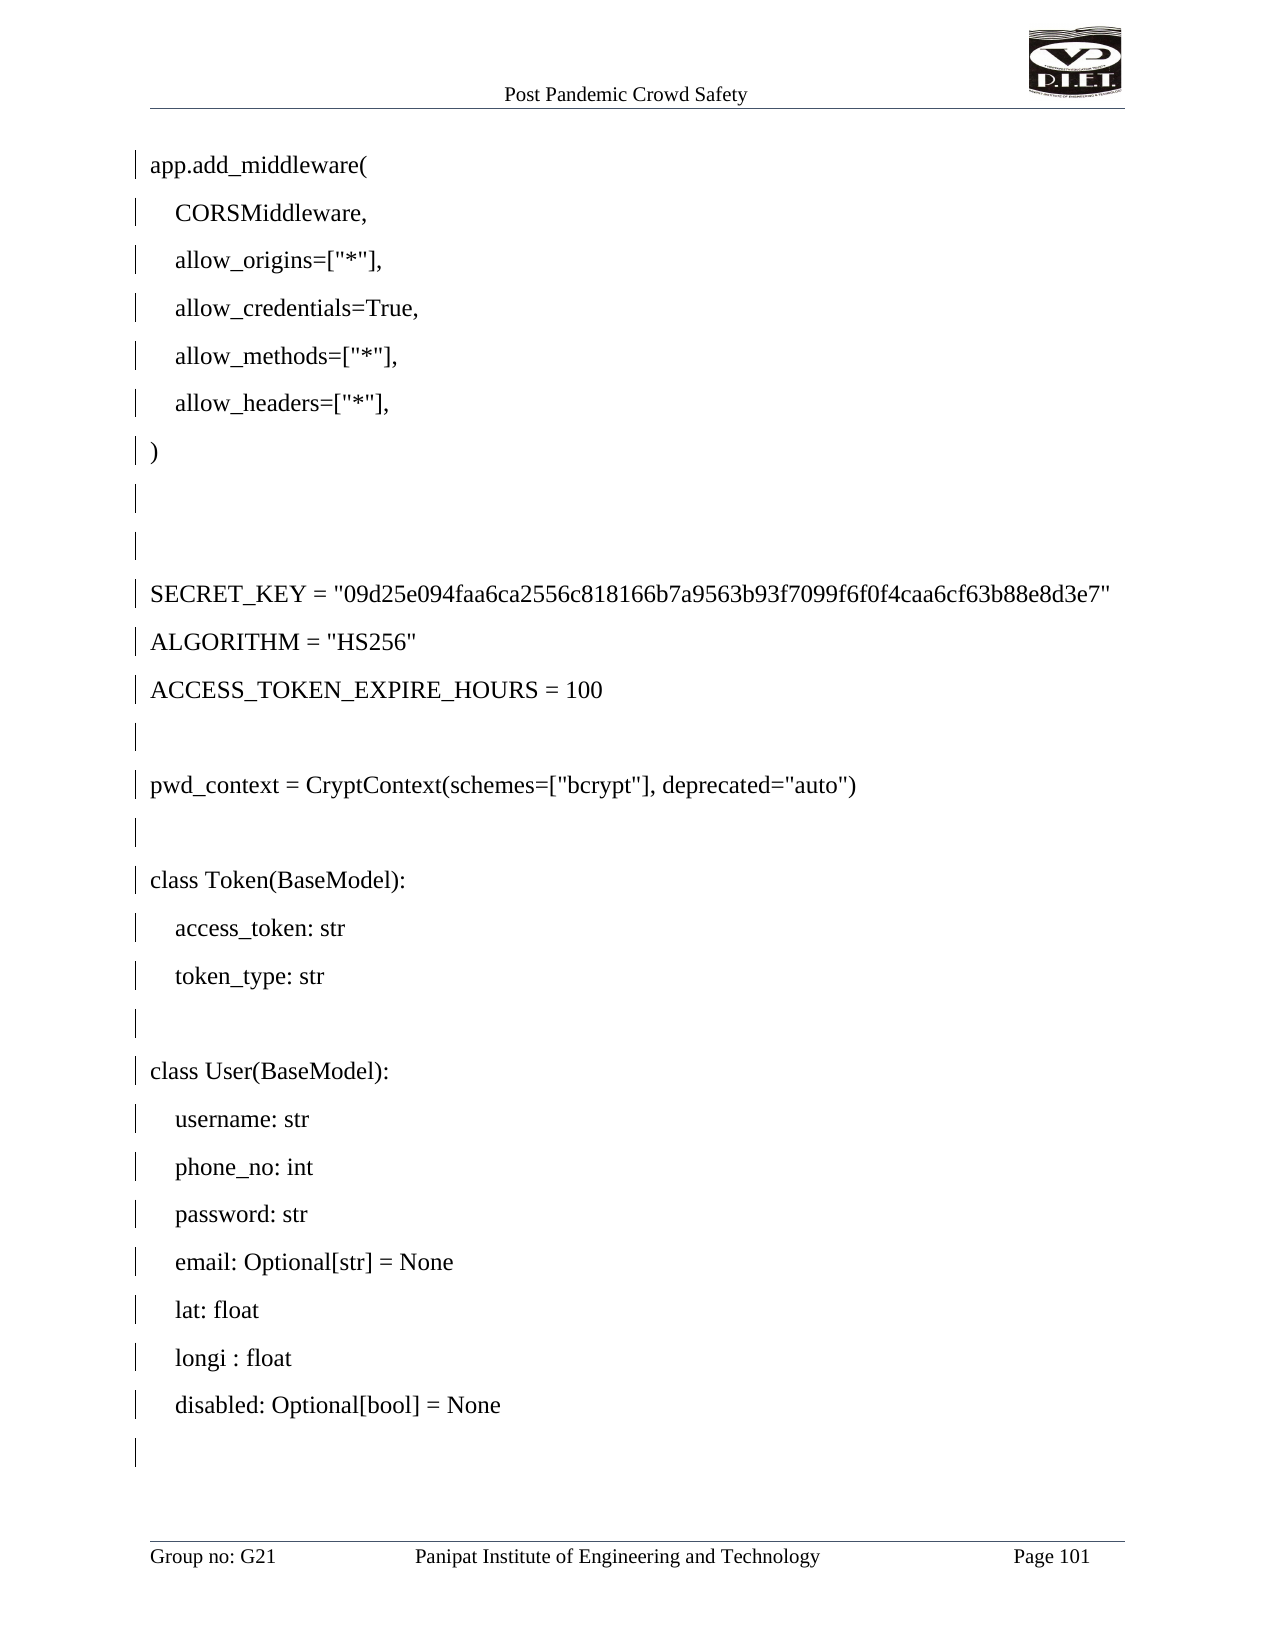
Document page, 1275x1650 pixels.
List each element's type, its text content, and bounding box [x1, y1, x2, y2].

text username: str [150, 1104, 1125, 1133]
text pwd_context = CryptContext(schemes=["bcrypt"], deprecated="auto") [150, 770, 1125, 799]
text lat: float [150, 1295, 1125, 1324]
text CORSMiddleware, [150, 198, 1125, 226]
picture [1029, 23, 1122, 101]
text class Token(BaseModel): [150, 866, 1125, 894]
text allow_headers=["*"], [150, 388, 1125, 417]
text allow_methods=["*"], [150, 341, 1125, 369]
text phone_no: int [150, 1152, 1125, 1181]
text token_type: str [150, 961, 1125, 990]
text class User(BaseModel): [150, 1056, 1125, 1085]
text ACCESS_TOKEN_EXPIRE_HOURS = 100 [150, 675, 1125, 703]
text allow_origins=["*"], [150, 245, 1125, 274]
text access_token: str [150, 913, 1125, 942]
text app.add_middleware( [150, 150, 1125, 179]
text email: Optional[str] = None [150, 1247, 1125, 1276]
text disabled: Optional[bool] = None [150, 1390, 1125, 1419]
text SECRET_KEY = "09d25e094faa6ca2556c818166b7a9563b93f7099f6f0f4caa6cf63b88e8d3e7" [150, 579, 1125, 608]
text ) [150, 436, 1125, 465]
text password: str [150, 1199, 1125, 1228]
text allow_credentials=True, [150, 293, 1125, 322]
text ALGORITHM = "HS256" [150, 627, 1125, 656]
text longi : float [150, 1343, 1125, 1371]
